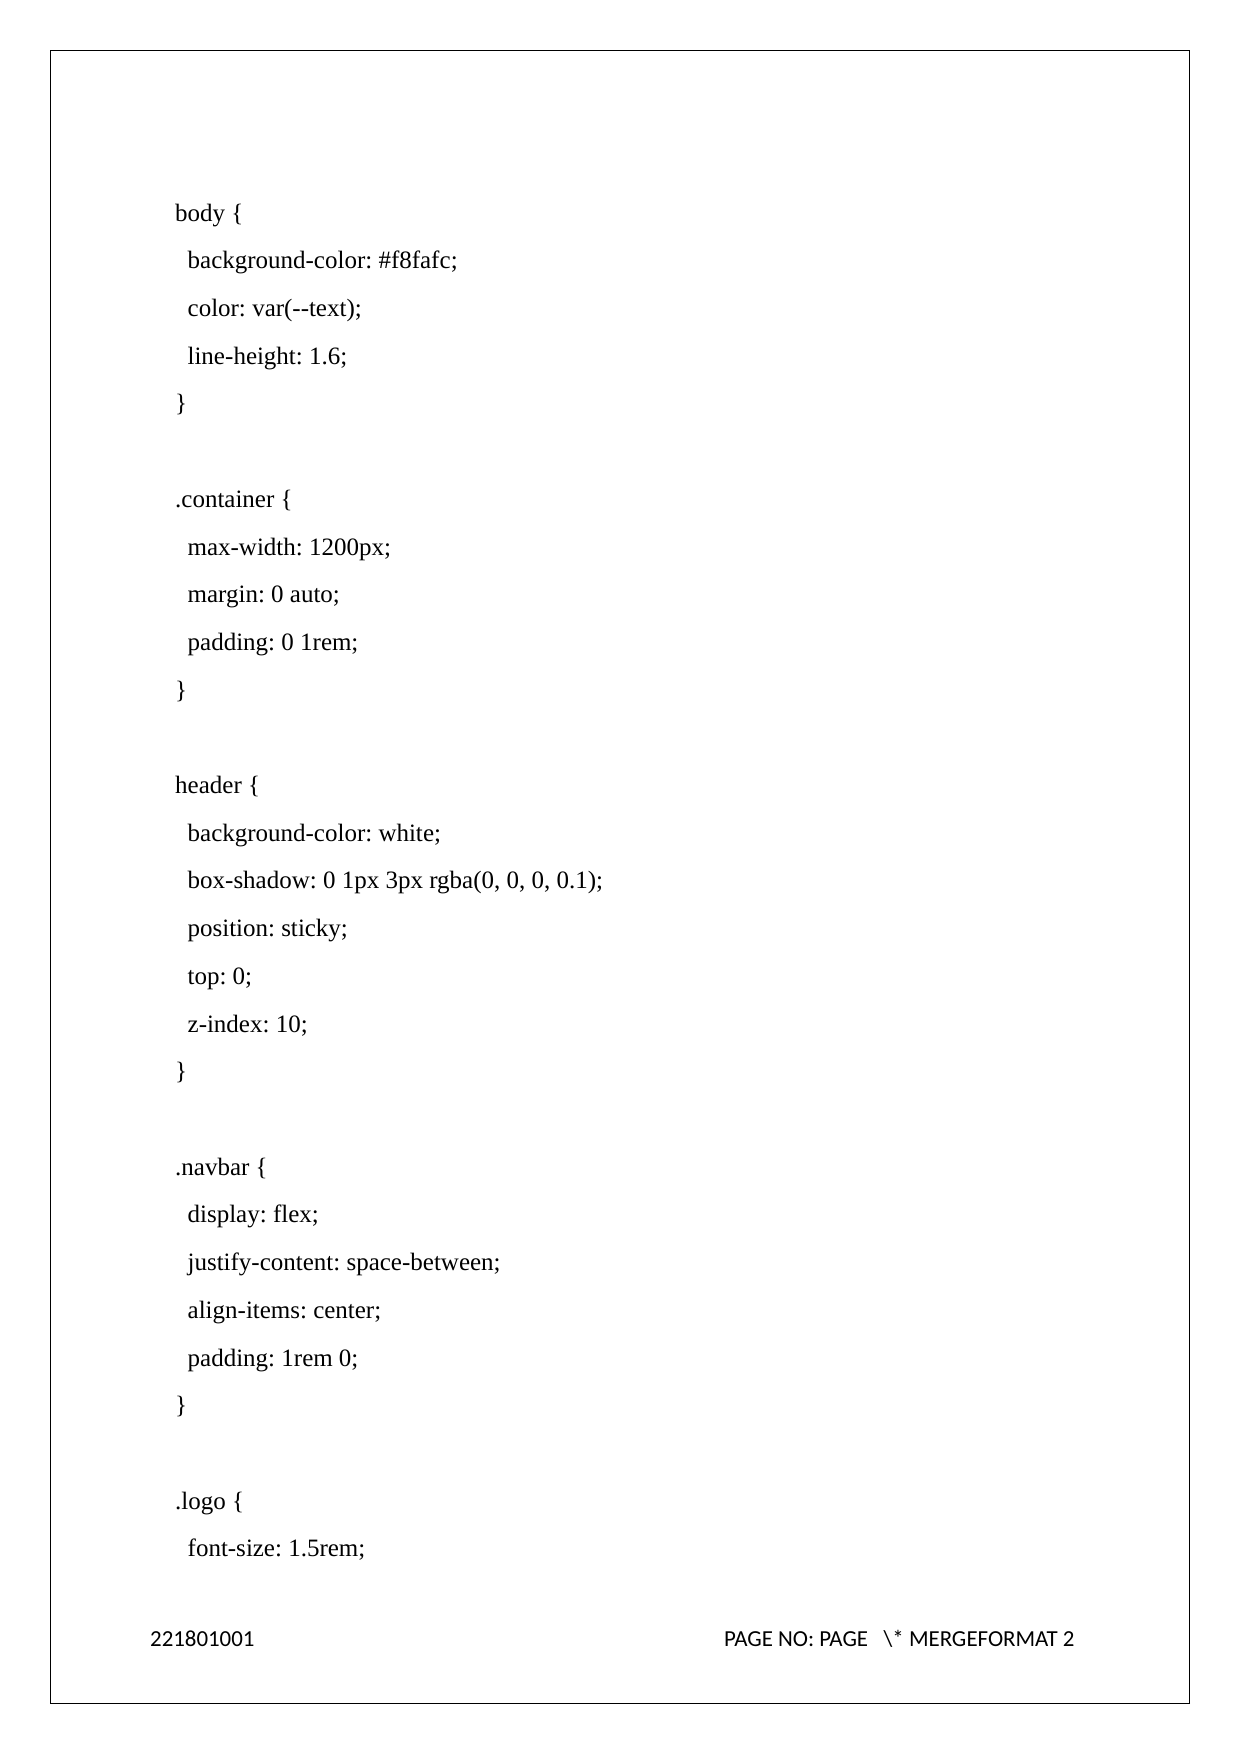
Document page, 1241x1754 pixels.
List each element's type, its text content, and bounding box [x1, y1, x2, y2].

text .navbar { [150, 1152, 1090, 1181]
text .logo { [150, 1486, 1090, 1514]
text } [150, 388, 1090, 417]
text z-index: 10; [150, 1009, 1090, 1037]
text .container { [150, 484, 1090, 513]
text margin: 0 auto; [150, 579, 1090, 608]
text } [150, 1390, 1090, 1419]
text line-height: 1.6; [150, 341, 1090, 369]
text } [150, 1056, 1090, 1085]
text padding: 1rem 0; [150, 1343, 1090, 1371]
text box-shadow: 0 1px 3px rgba(0, 0, 0, 0.1); [150, 866, 1090, 894]
text align-items: center; [150, 1295, 1090, 1324]
text display: flex; [150, 1199, 1090, 1228]
text body { [150, 198, 1090, 226]
text background-color: #f8fafc; [150, 245, 1090, 274]
text font-size: 1.5rem; [150, 1533, 1090, 1562]
text justify-content: space-between; [150, 1247, 1090, 1276]
text position: sticky; [150, 913, 1090, 942]
text max-width: 1200px; [150, 532, 1090, 560]
text top: 0; [150, 961, 1090, 990]
text } [150, 675, 1090, 703]
text color: var(--text); [150, 293, 1090, 322]
text background-color: white; [150, 818, 1090, 847]
text header { [150, 770, 1090, 799]
text padding: 0 1rem; [150, 627, 1090, 656]
